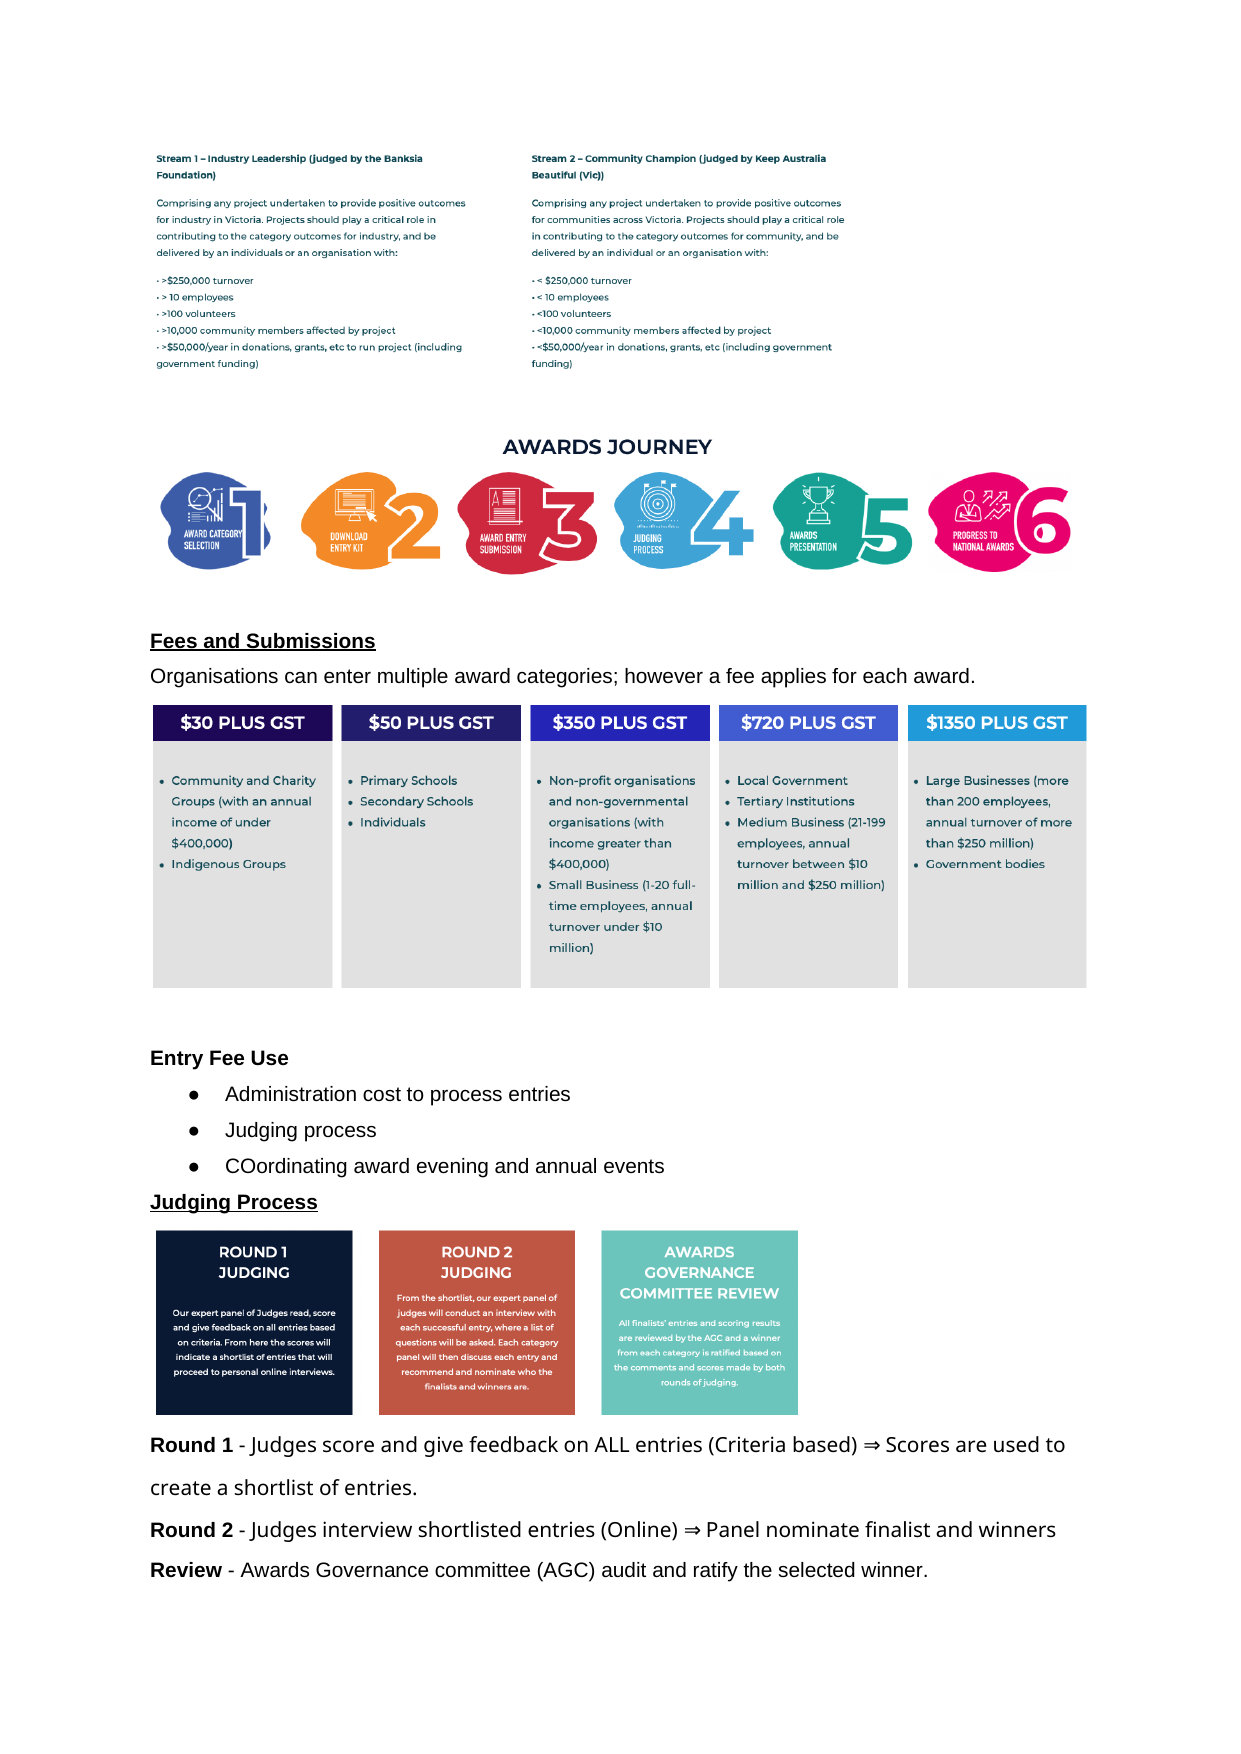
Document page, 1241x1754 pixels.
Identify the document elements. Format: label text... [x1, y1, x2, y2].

picture [150, 1225, 804, 1419]
text Review - Awards Governance committee (AGC) audit and ratify the selected winner. [150, 1558, 1090, 1582]
picture [150, 700, 1091, 999]
text Entry Fee Use [150, 1046, 1090, 1070]
text Round 1 - Judges score and give feedback on ALL entries (Criteria based) ⇒ Scores are used to create a shortlist of entries. [150, 1430, 1090, 1501]
text Fees and Submissions [150, 628, 1090, 652]
list Administration cost to process entries [187, 1082, 1090, 1106]
text Judging Process [150, 1190, 1090, 1214]
picture [150, 150, 857, 375]
picture [150, 422, 1091, 581]
list Judging process [187, 1118, 1090, 1142]
text Round 2 - Judges interview shortlisted entries (Online) ⇒ Panel nominate finalist and winners [150, 1515, 1090, 1544]
text Organisations can enter multiple award categories; however a fee applies for each award. [150, 664, 1090, 688]
list COordinating award evening and annual events [187, 1154, 1090, 1178]
